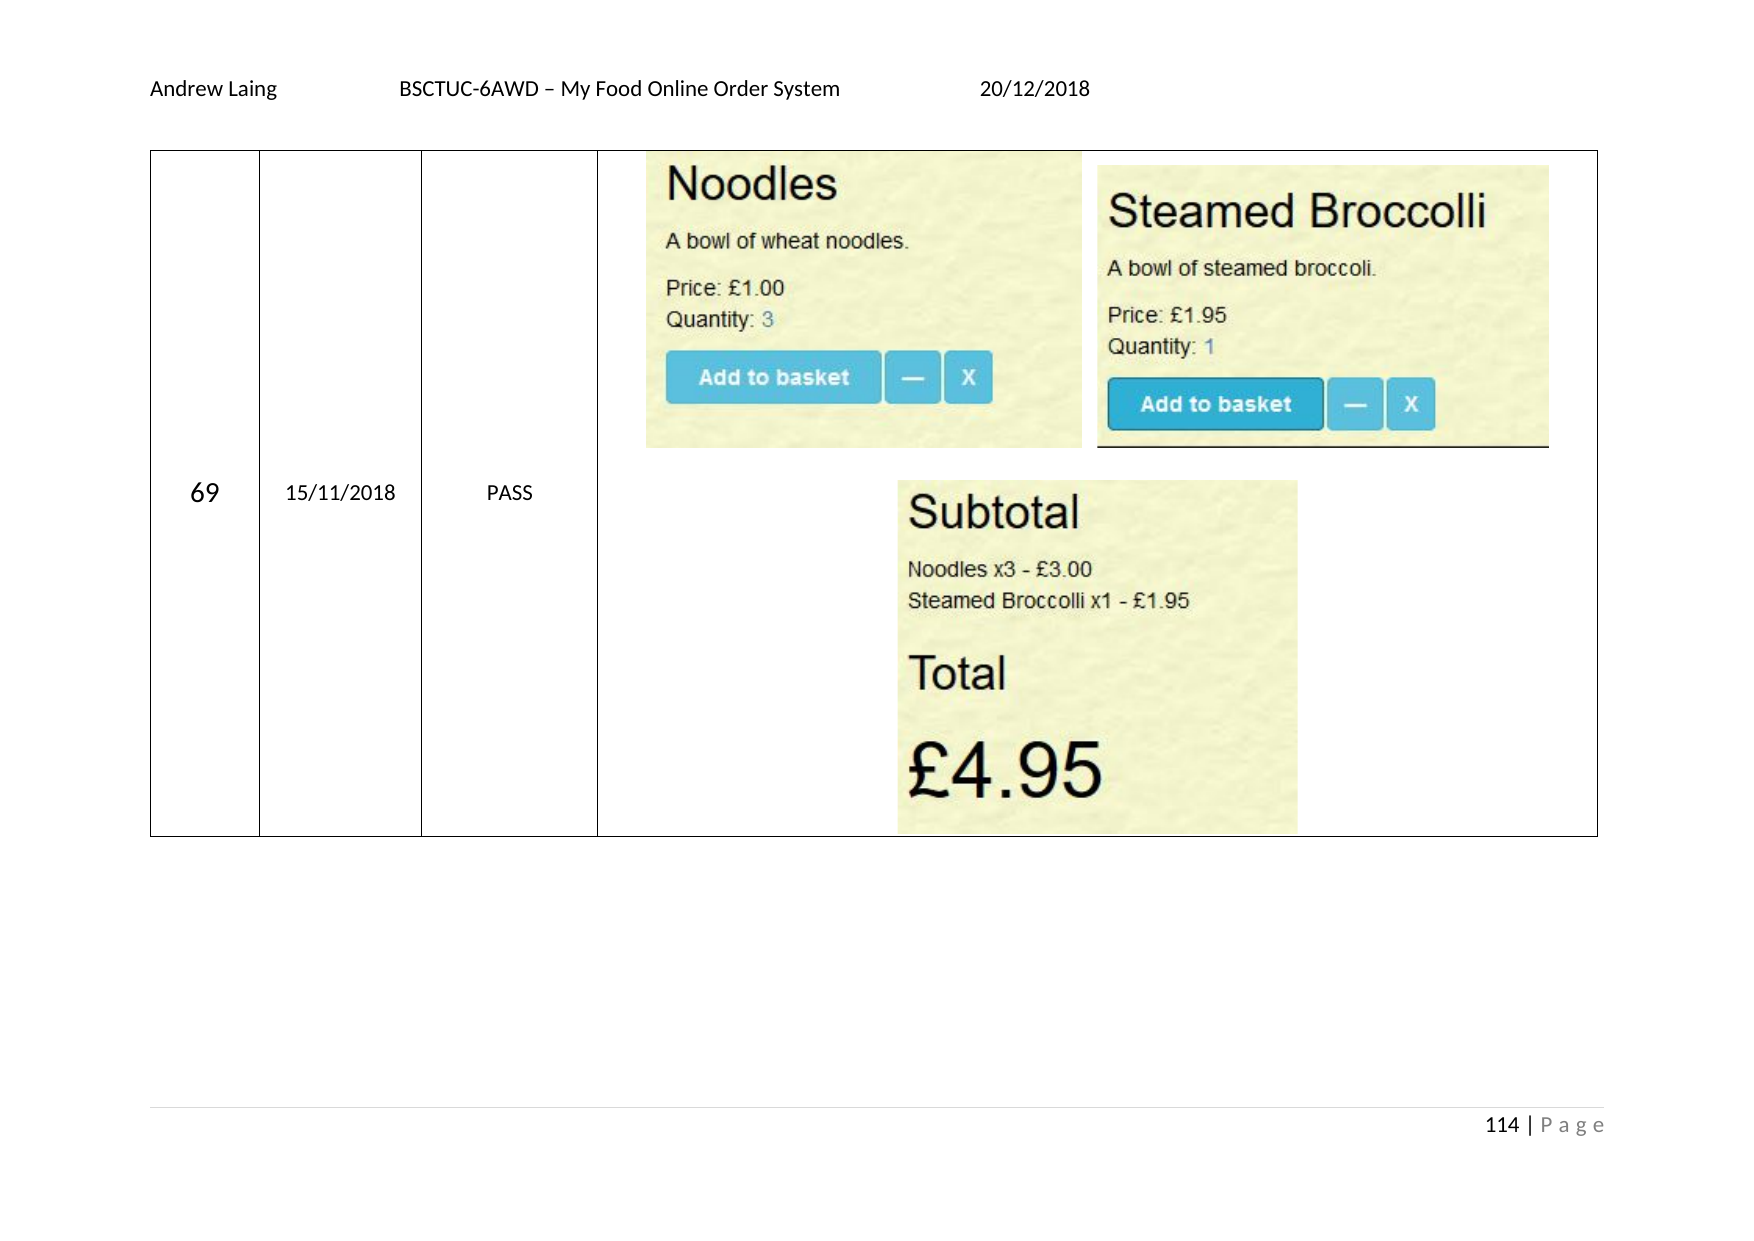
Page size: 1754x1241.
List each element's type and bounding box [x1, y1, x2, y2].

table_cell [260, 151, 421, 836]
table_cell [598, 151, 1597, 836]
picture [897, 480, 1298, 834]
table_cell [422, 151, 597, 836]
picture [646, 151, 1082, 448]
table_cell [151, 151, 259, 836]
picture [1097, 165, 1549, 448]
